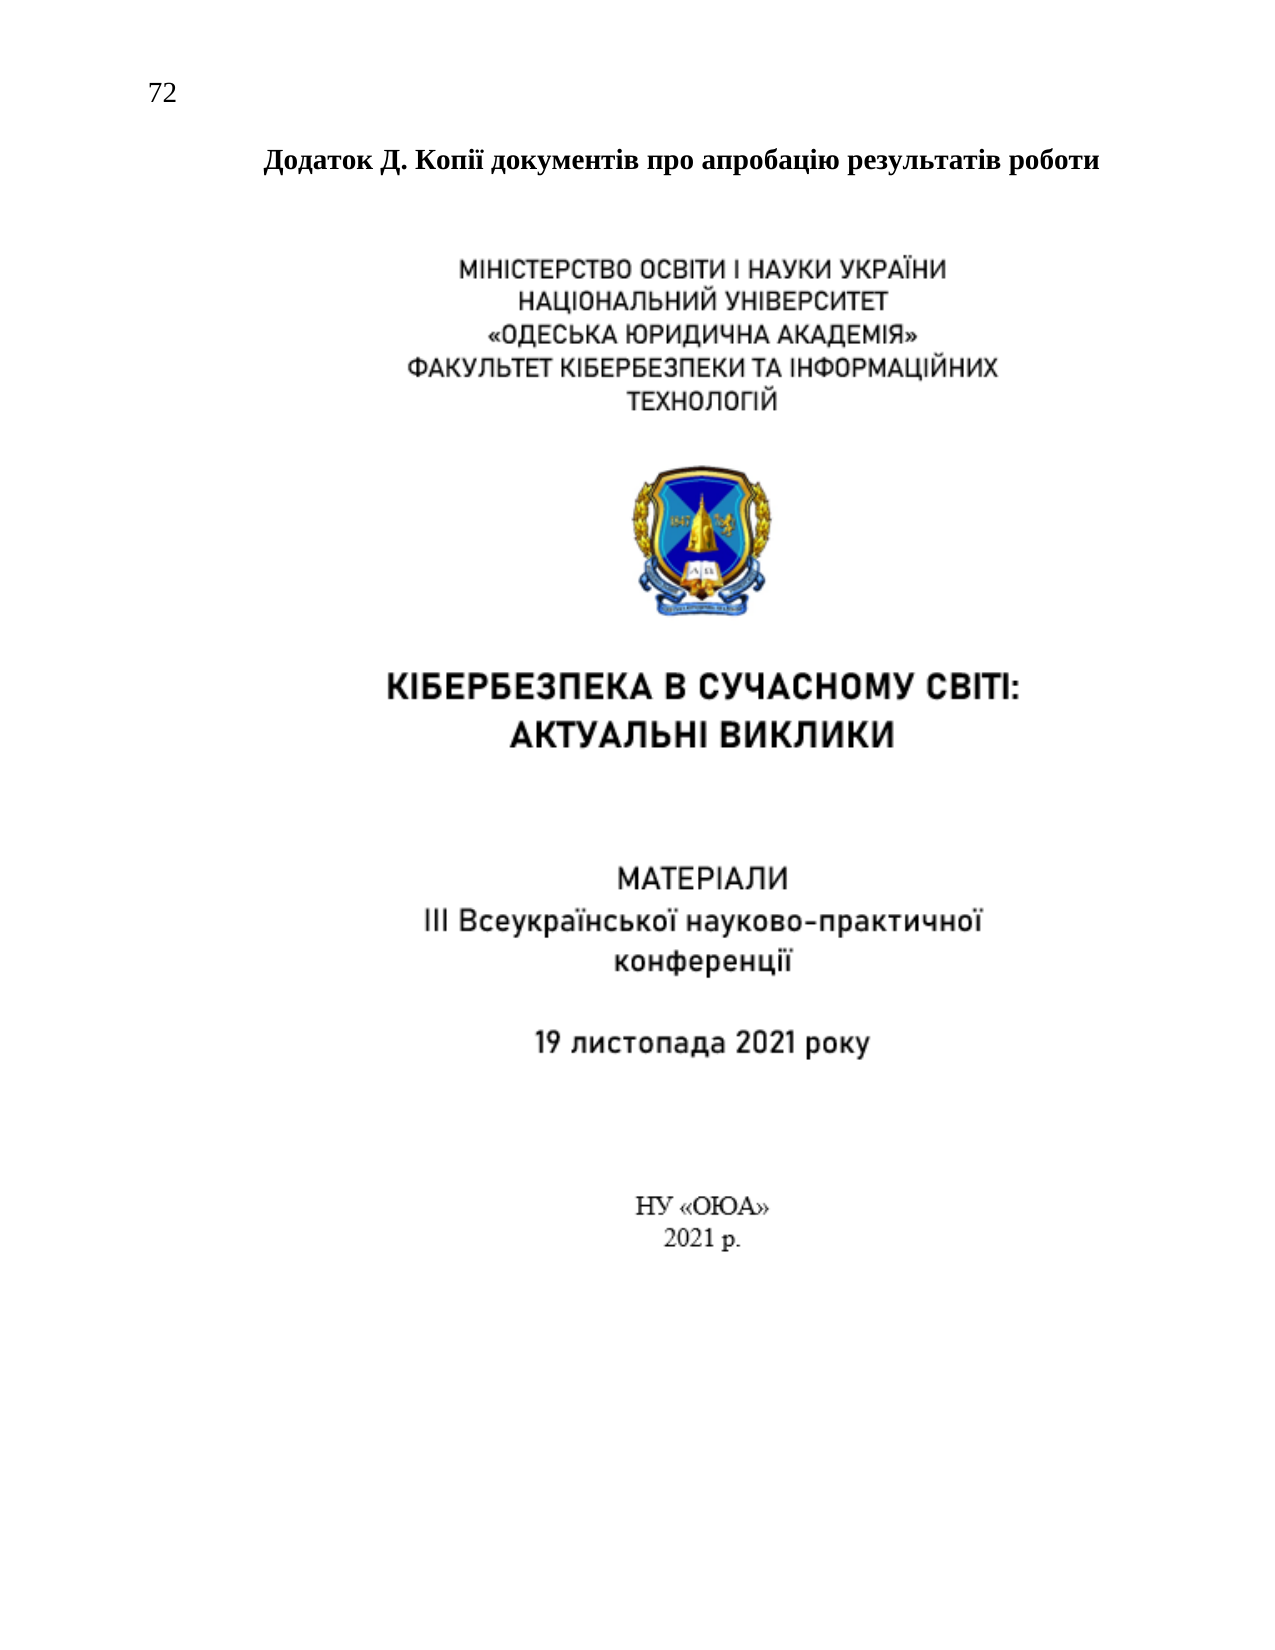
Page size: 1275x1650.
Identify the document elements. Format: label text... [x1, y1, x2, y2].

text Додаток Д. Копії документів про апробацію результатів роботи [148, 142, 1216, 176]
picture [265, 192, 1099, 1392]
